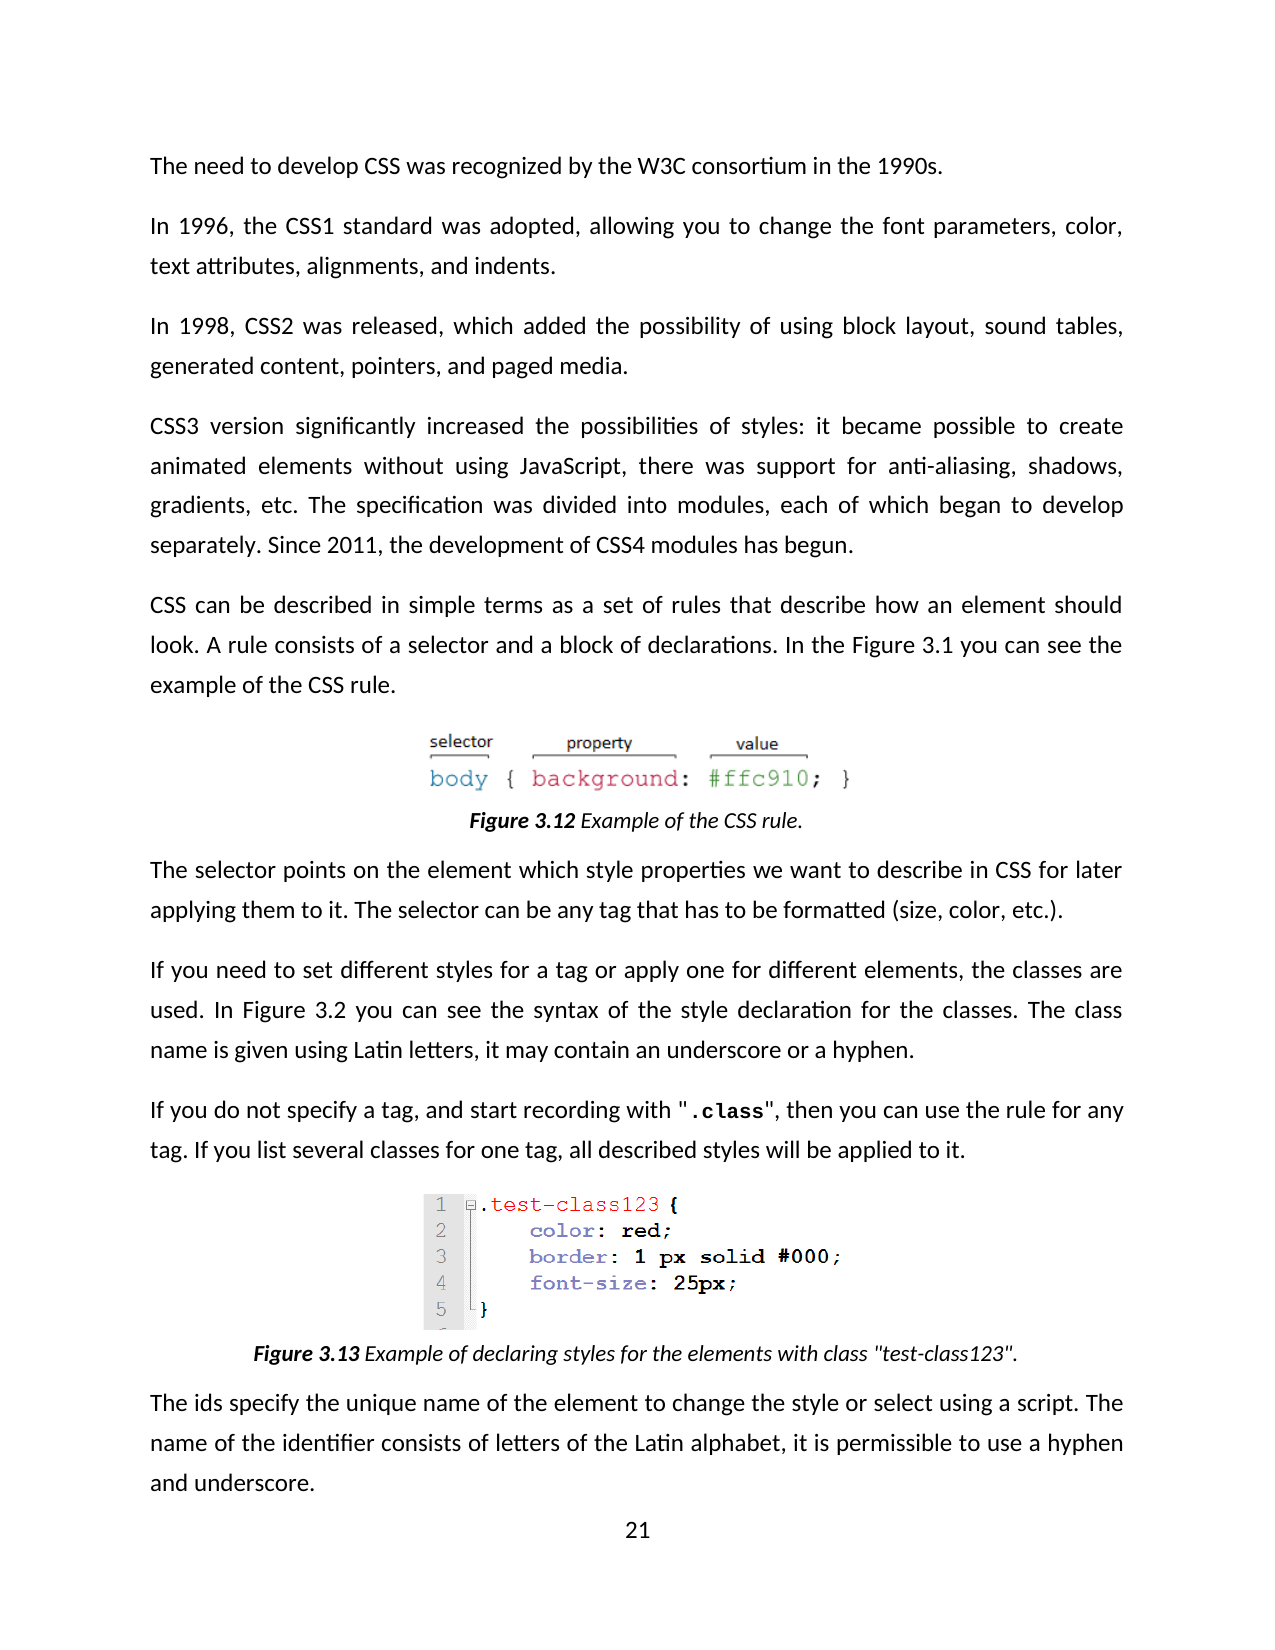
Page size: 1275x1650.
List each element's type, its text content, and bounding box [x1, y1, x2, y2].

text CSS3 version significantly increased the possibilities of styles: it became possible to create animated elements without using JavaScript, there was support for anti-aliasing, shadows, gradients, etc. The specification was divided into modules, each of which began to develop separately. Since 2011, the development of CSS4 modules has begun. [150, 410, 1125, 560]
picture [423, 1194, 852, 1330]
text The selector points on the element which style properties we want to describe in CSS for later applying them to it. The selector can be any tag that has to be formatted (size, color, etc.). [150, 855, 1125, 925]
text CSS can be described in simple terms as a set of rules that describe how an element should look. A rule consists of a selector and a block of declarations. In the Figure 3.1 you can see the example of the CSS rule. [150, 589, 1125, 699]
text If you need to set different styles for a tag or apply one for different elements, the classes are used. In Figure 3.2 you can see the syntax of the style declaration for the classes. The class name is given using Latin letters, it may contain an underscore or a hyphen. [150, 955, 1125, 1064]
text If you do not specify a tag, and start recording with ".class", then you can use the rule for any tag. If you list several classes for one tag, all described styles will be applied to it. [150, 1094, 1125, 1164]
text The ids specify the unique name of the element to change the style or select using a script. The name of the identifier consists of letters of the Latin alphabet, it is permissible to use a hyphen and underscore. [150, 1388, 1125, 1497]
picture [420, 729, 855, 797]
text The need to develop CSS was recognized by the W3C consortium in the 1990s. [150, 150, 1125, 181]
text In 1998, CSS2 was released, which added the possibility of using block layout, sound tables, generated content, pointers, and paged media. [150, 310, 1125, 381]
text In 1996, the CSS1 standard was adopted, allowing you to change the font parameters, color, text attributes, alignments, and indents. [150, 210, 1125, 281]
